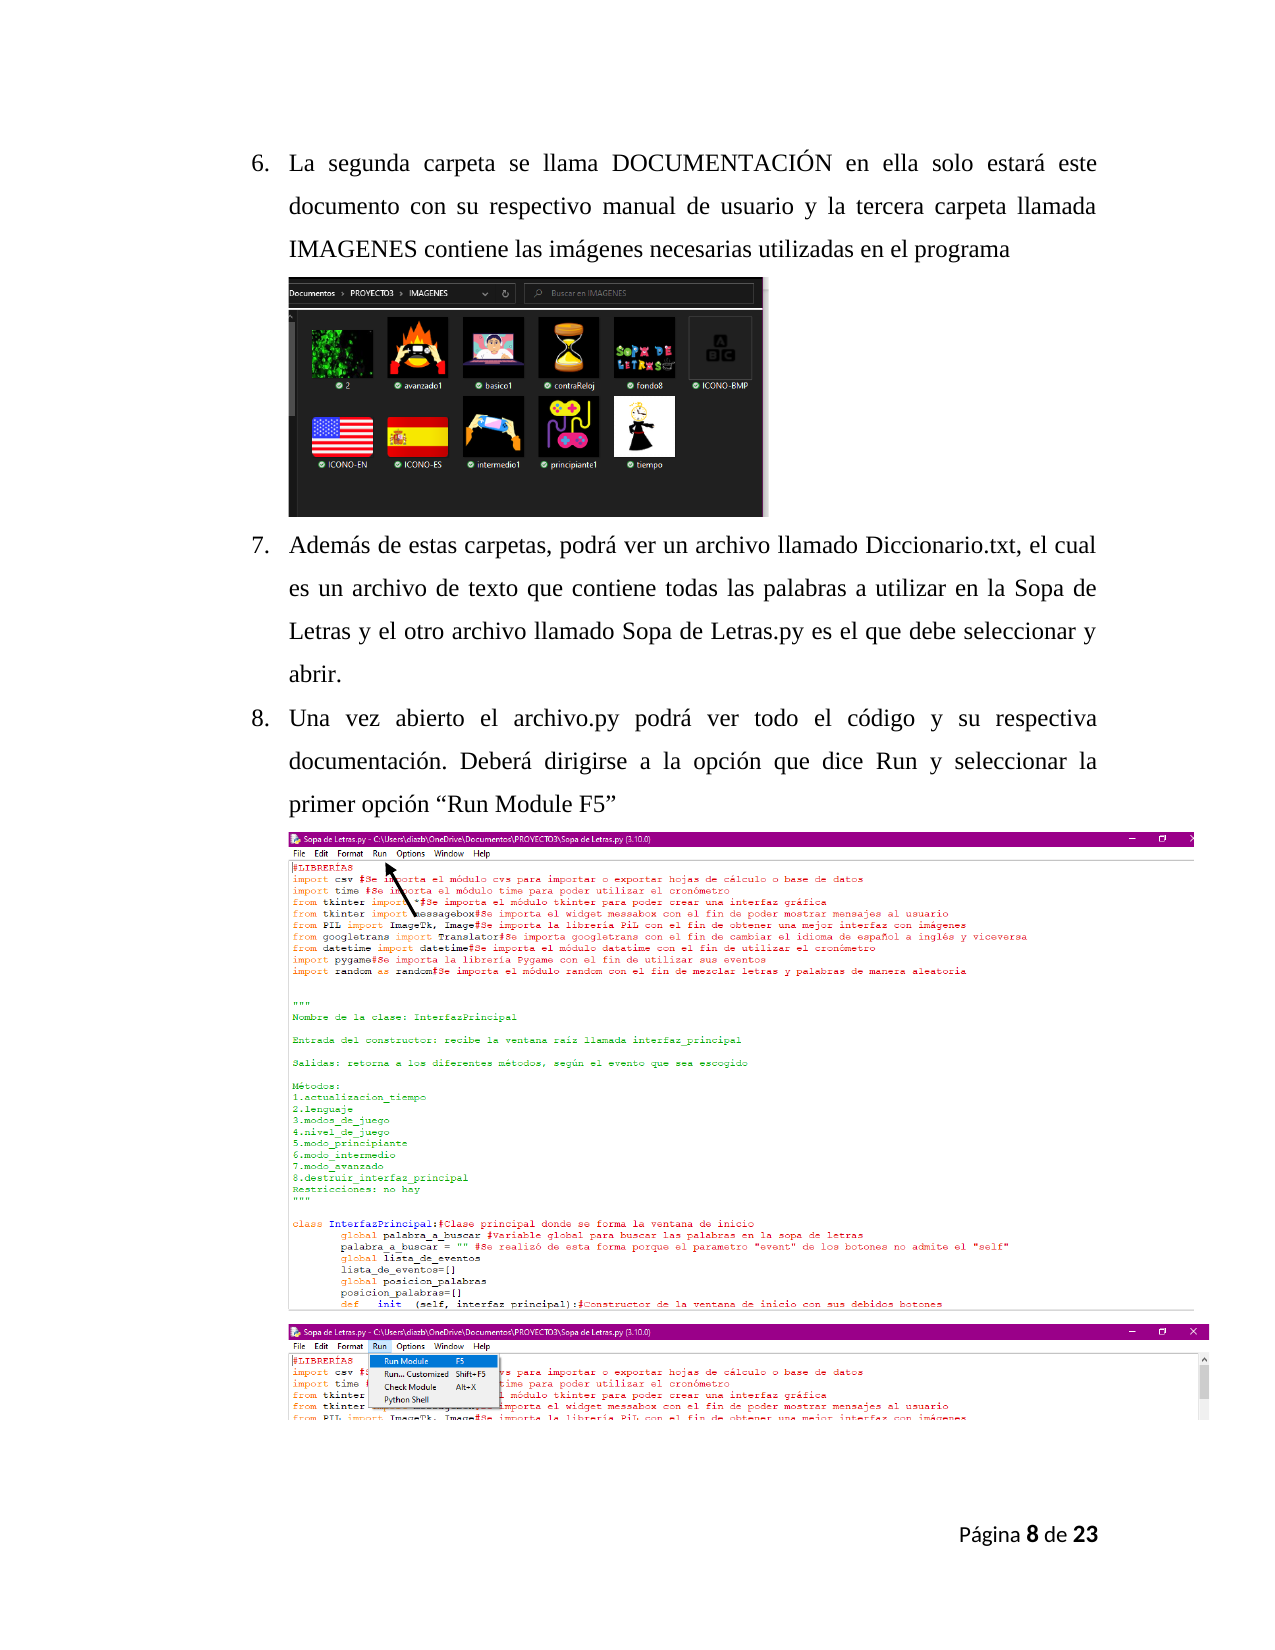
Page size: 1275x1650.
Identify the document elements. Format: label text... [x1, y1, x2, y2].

picture [288, 1324, 1210, 1420]
picture [288, 277, 769, 517]
list Además de estas carpetas, podrá ver un archivo llamado Diccionario.txt, el cual es un archivo de texto que contiene todas las palabras a utilizar en la Sopa de Letras y el otro archivo llamado Sopa de Letras.py es el que debe seleccionar y abrir. [251, 530, 1098, 688]
list Una vez abierto el archivo.py podrá ver todo el código y su respectiva documentación. Deberá dirigirse a la opción que dice Run y seleccionar la primer opción “Run Module F5” [251, 703, 1098, 818]
list La segunda carpeta se llama DOCUMENTACIÓN en ella solo estará este documento con su respectivo manual de usuario y la tercera carpeta llamada IMAGENES contiene las imágenes necesarias utilizadas en el programa [251, 148, 1098, 263]
picture [288, 832, 1194, 1311]
